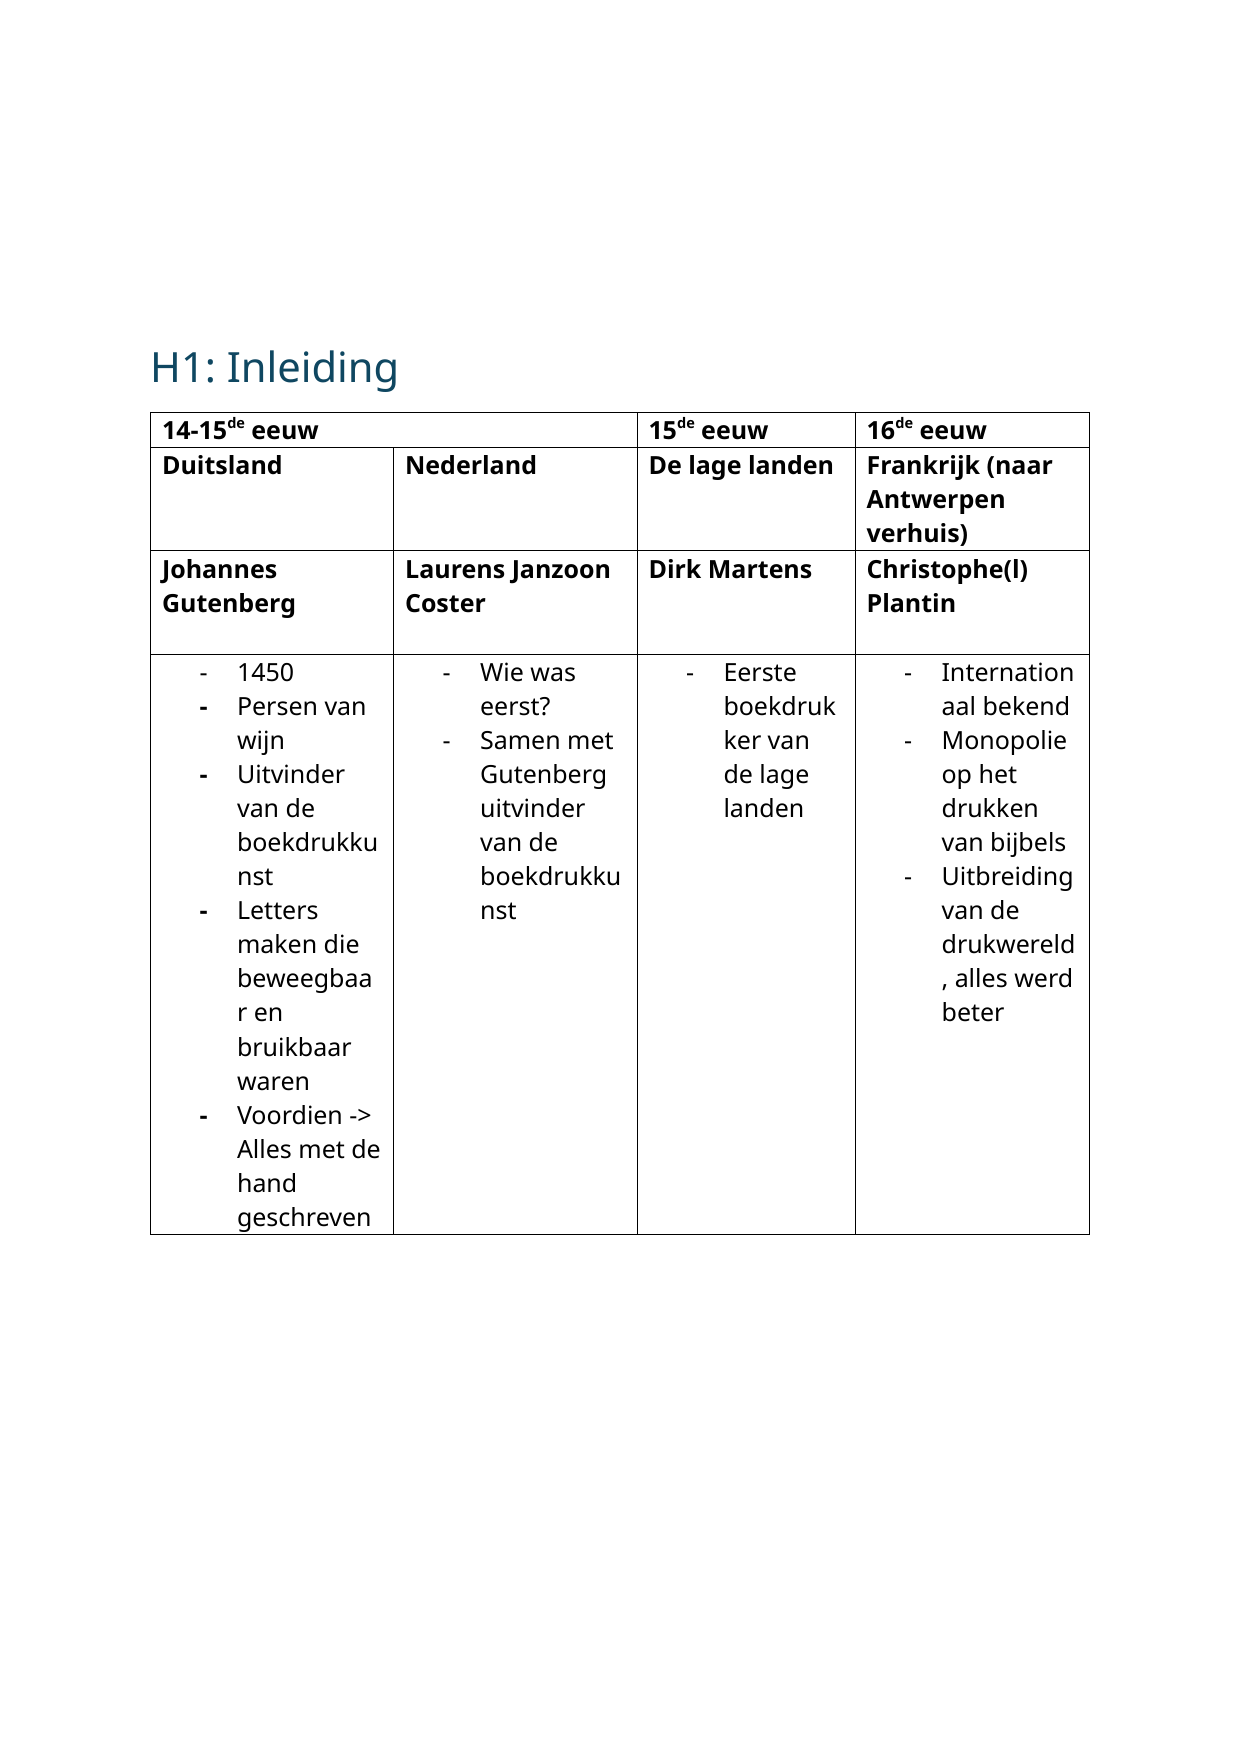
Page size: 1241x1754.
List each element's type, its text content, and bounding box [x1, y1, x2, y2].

table_cell 1450 Persen van wijn Uitvinder van de boekdrukkunst Letters maken die beweegbaar en bruikbaar waren Voordien -> Alles met de hand geschreven [151, 655, 393, 1233]
table_cell De lage landen [638, 448, 855, 550]
table_header 14-15de eeuw [151, 413, 637, 447]
subtitle H1: Inleiding [150, 338, 1090, 395]
table_cell Frankrijk (naar Antwerpen verhuis) [856, 448, 1089, 550]
table_cell Eerste boekdrukker van de lage landen [638, 655, 855, 1233]
table_header 16de eeuw [856, 413, 1089, 447]
table_cell Wie was eerst? Samen met Gutenberg uitvinder van de boekdrukkunst [394, 655, 637, 1233]
table_header 15de eeuw [638, 413, 855, 447]
table_cell Nederland [394, 448, 637, 550]
table_cell Internationaal bekend Monopolie op het drukken van bijbels Uitbreiding van de drukwereld, alles werd beter [856, 655, 1089, 1233]
table_cell Johannes Gutenberg [151, 551, 393, 653]
table_cell Duitsland [151, 448, 393, 550]
table_cell Dirk Martens [638, 551, 855, 653]
table_cell Laurens Janzoon Coster [394, 551, 637, 653]
table_cell Christophe(l) Plantin [856, 551, 1089, 653]
